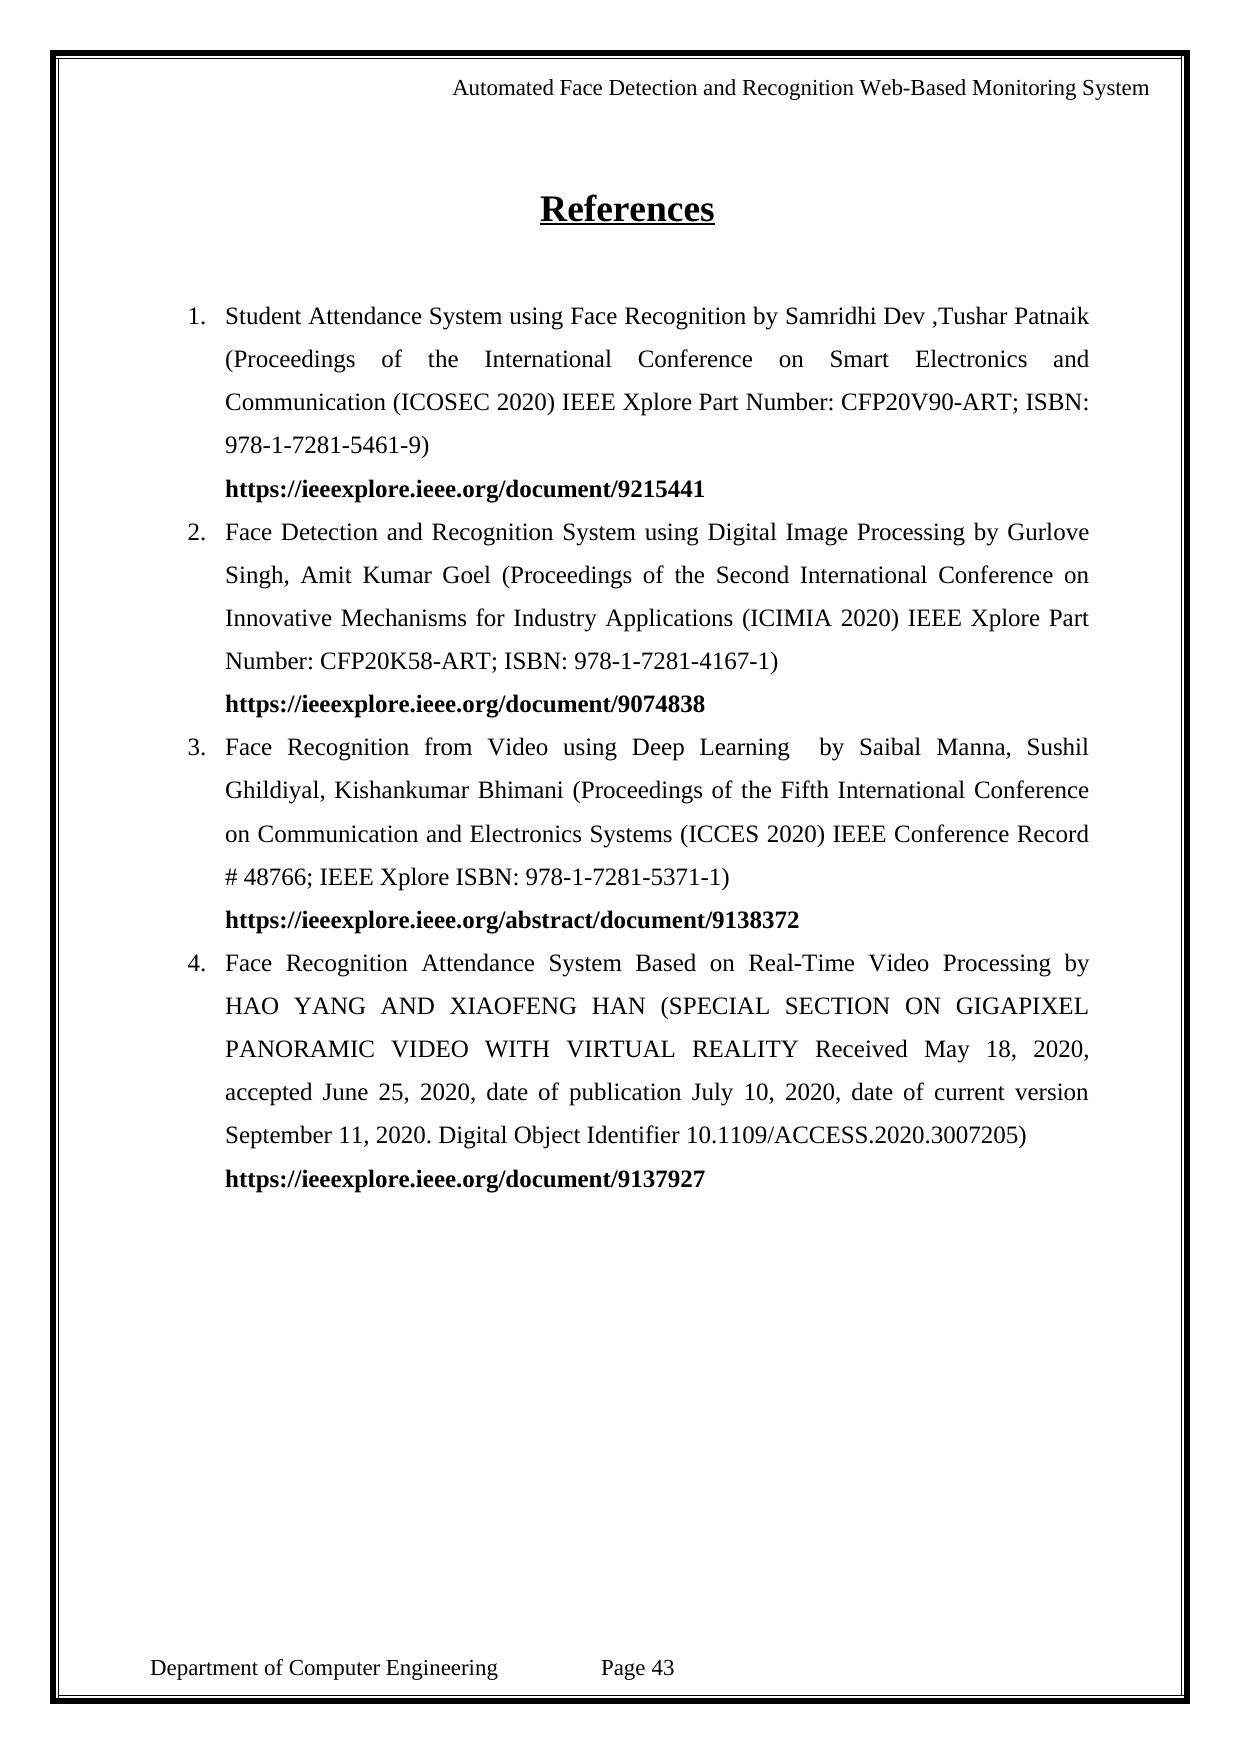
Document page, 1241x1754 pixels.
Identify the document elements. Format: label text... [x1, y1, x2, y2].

text https://ieeexplore.ieee.org/document/9137927 [150, 1164, 1090, 1192]
text https://ieeexplore.ieee.org/abstract/document/9138372 [150, 905, 1090, 934]
text https://ieeexplore.ieee.org/document/9215441 [150, 474, 1090, 502]
list Student Attendance System using Face Recognition by Samridhi Dev ,Tushar Patnaik (Proceedings of the International Conference on Smart Electronics and Communication (ICOSEC 2020) IEEE Xplore Part Number: CFP20V90-ART; ISBN: 978-1-7281-5461-9) [187, 301, 1090, 459]
list Face Recognition from Video using Deep Learning by Saibal Manna, Sushil Ghildiyal, Kishankumar Bhimani (Proceedings of the Fifth International Conference on Communication and Electronics Systems (ICCES 2020) IEEE Conference Record # 48766; IEEE Xplore ISBN: 978-1-7281-5371-1) [187, 732, 1090, 891]
list Face Recognition Attendance System Based on Real-Time Video Processing by HAO YANG AND XIAOFENG HAN (SPECIAL SECTION ON GIGAPIXEL PANORAMIC VIDEO WITH VIRTUAL REALITY Received May 18, 2020, accepted June 25, 2020, date of publication July 10, 2020, date of current version September 11, 2020. Digital Object Identifier 10.1109/ACCESS.2020.3007205) [187, 948, 1090, 1149]
subtitle References [165, 186, 1090, 229]
text https://ieeexplore.ieee.org/document/9074838 [150, 689, 1090, 718]
list Face Detection and Recognition System using Digital Image Processing by Gurlove Singh, Amit Kumar Goel (Proceedings of the Second International Conference on Innovative Mechanisms for Industry Applications (ICIMIA 2020) IEEE Xplore Part Number: CFP20K58-ART; ISBN: 978-1-7281-4167-1) [187, 517, 1090, 675]
